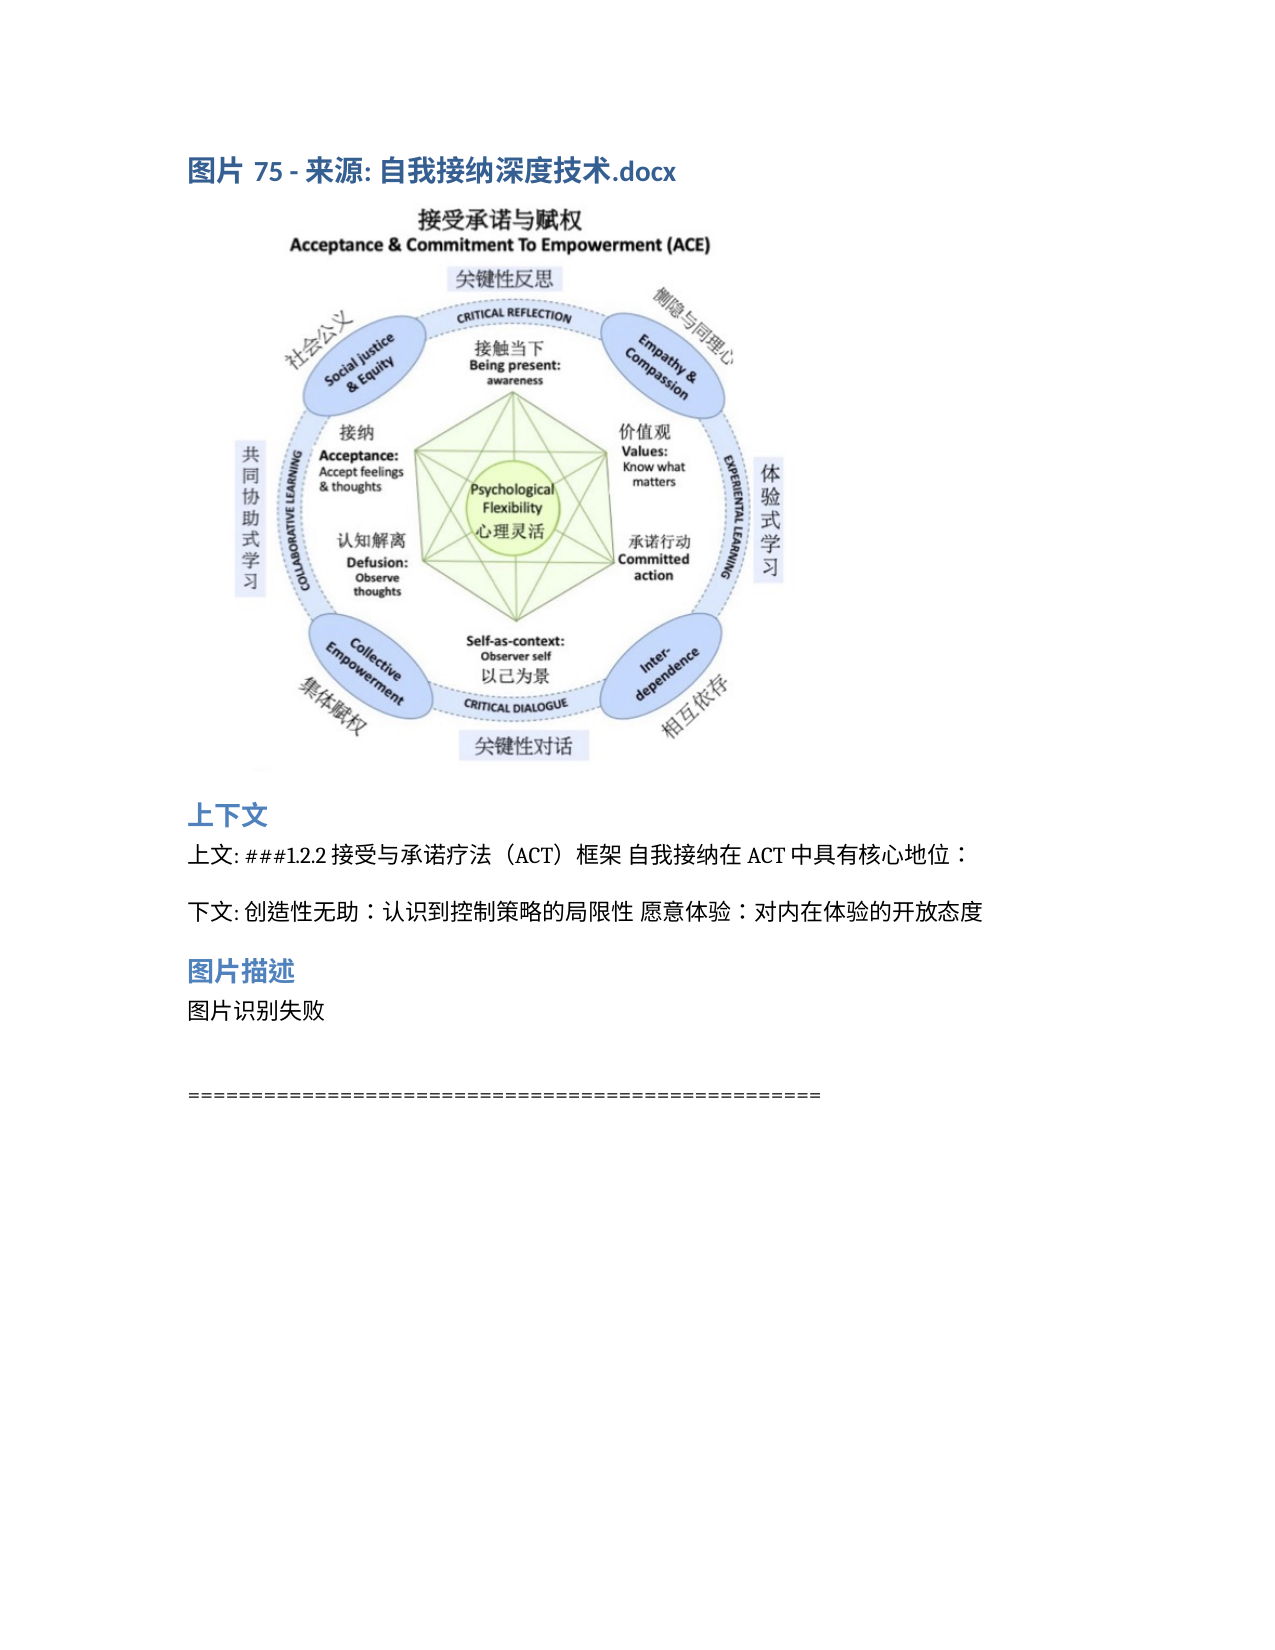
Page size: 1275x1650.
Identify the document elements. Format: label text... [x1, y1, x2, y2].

subtitle 上下文 [187, 797, 1087, 833]
picture [206, 195, 807, 772]
text ================================================== [187, 1052, 1087, 1138]
subtitle 图片 75 - 来源: 自我接纳深度技术.docx [187, 150, 1087, 190]
subtitle 图片描述 [187, 952, 1087, 989]
text 上文: ###1.2.2 接受与承诺疗法（ACT）框架 自我接纳在ACT中具有核心地位： [187, 839, 1087, 870]
text 下文: 创造性无助：认识到控制策略的局限性 愿意体验：对内在体验的开放态度 [187, 896, 1087, 927]
text 图片识别失败 [187, 995, 1087, 1026]
